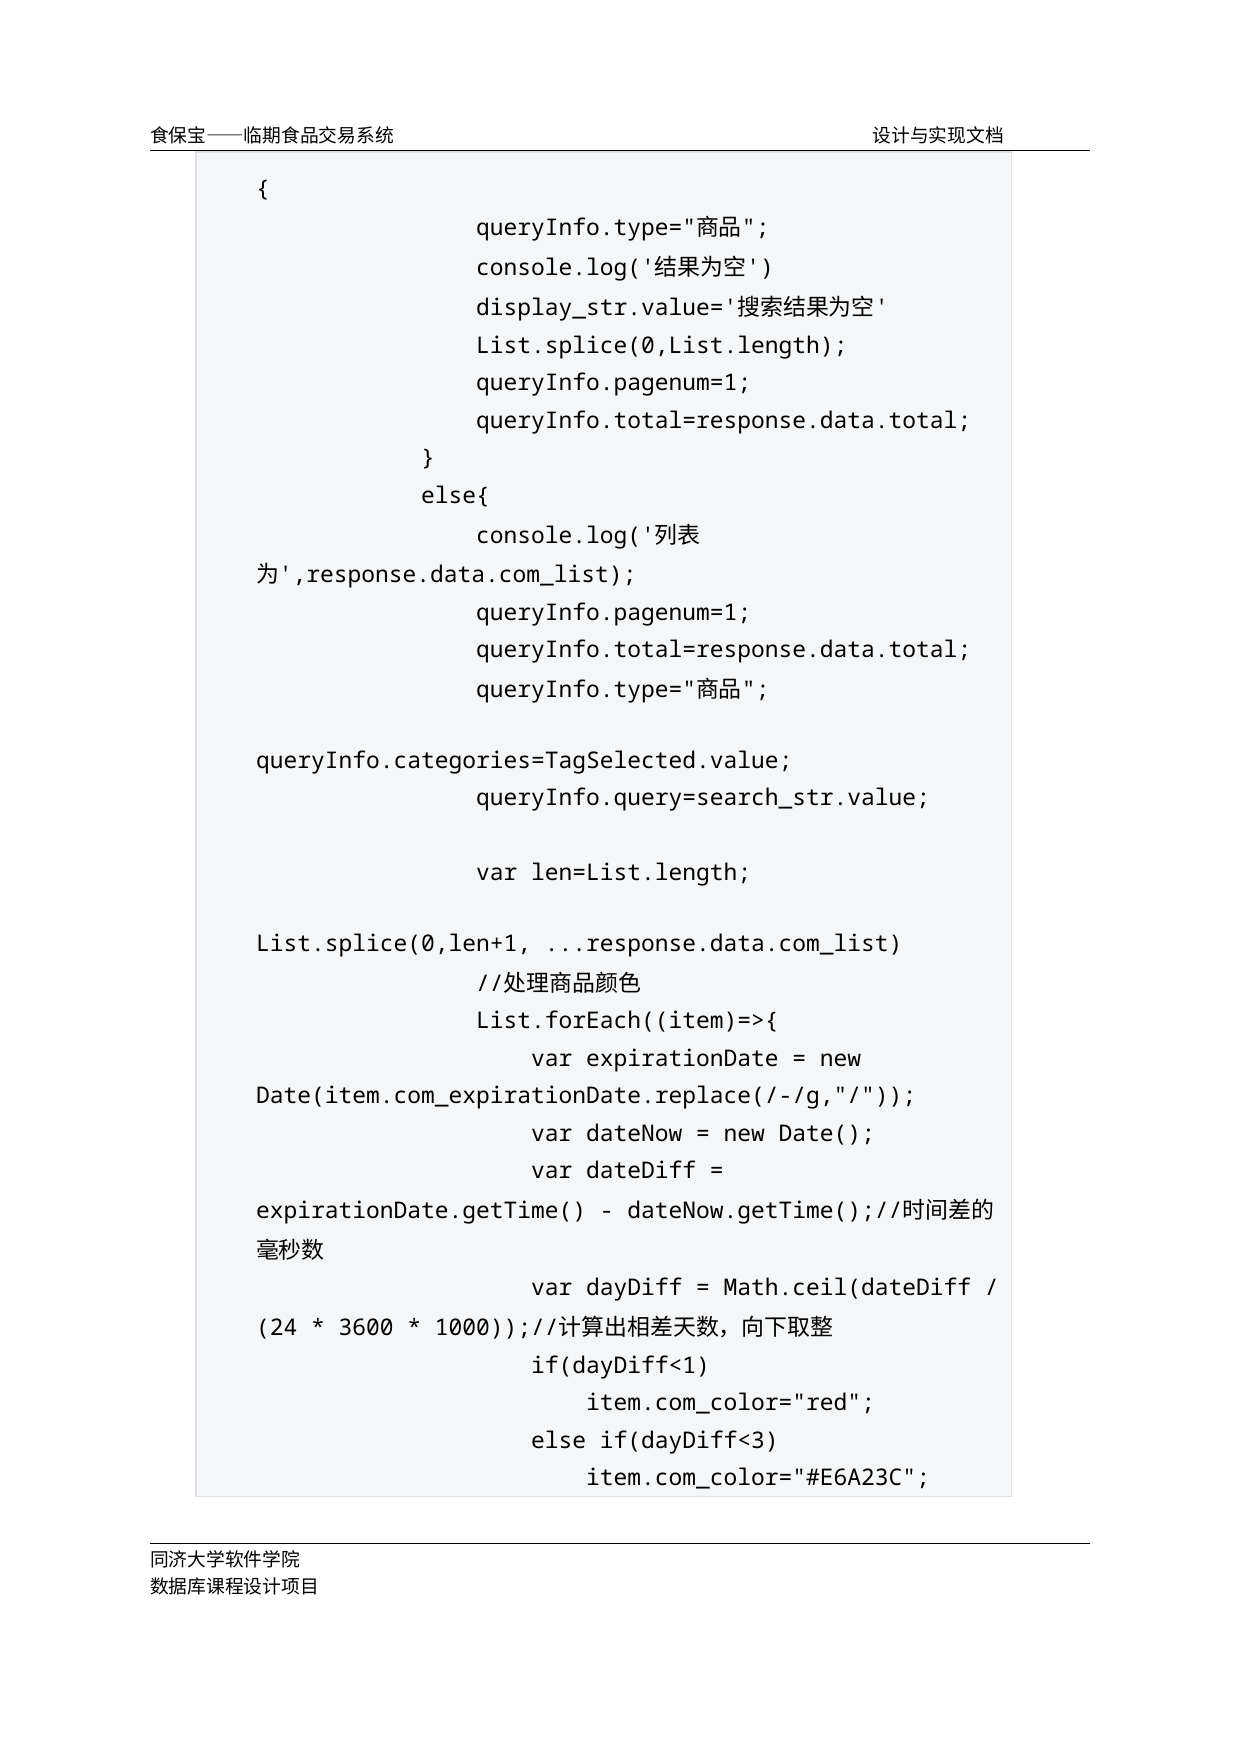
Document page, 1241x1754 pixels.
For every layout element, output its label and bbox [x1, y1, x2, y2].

table_header [197, 153, 1011, 1496]
